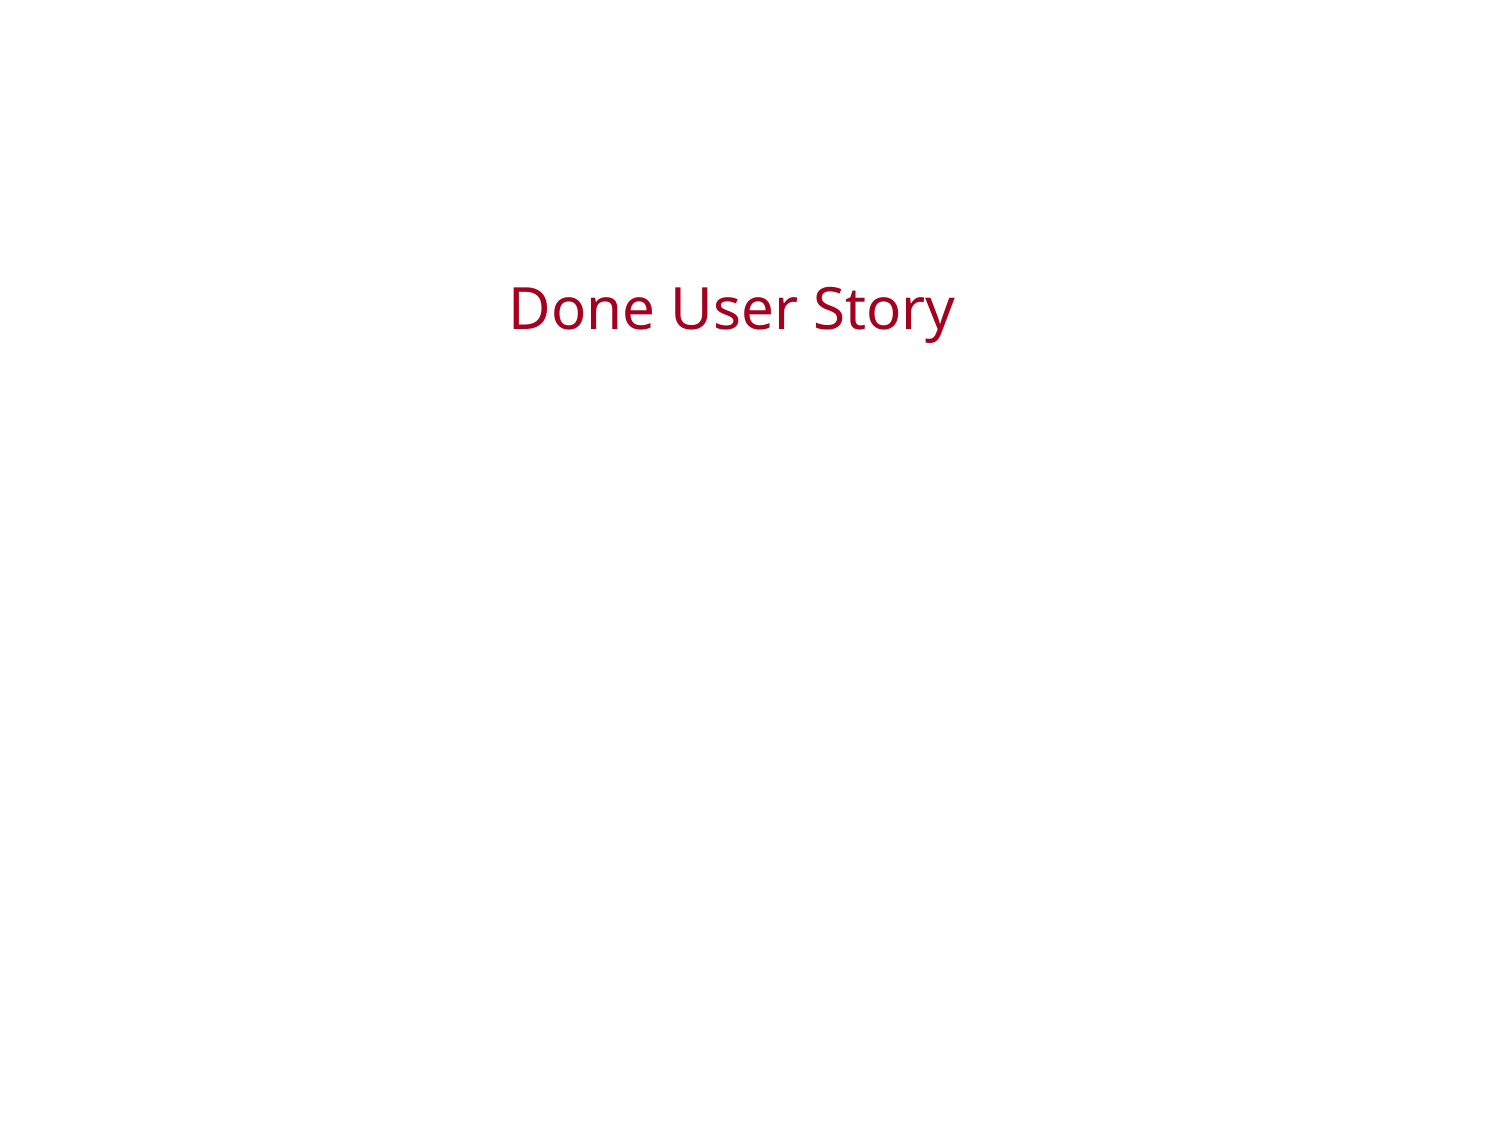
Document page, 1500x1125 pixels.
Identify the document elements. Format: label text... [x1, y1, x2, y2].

text Done User Story [508, 274, 1481, 338]
